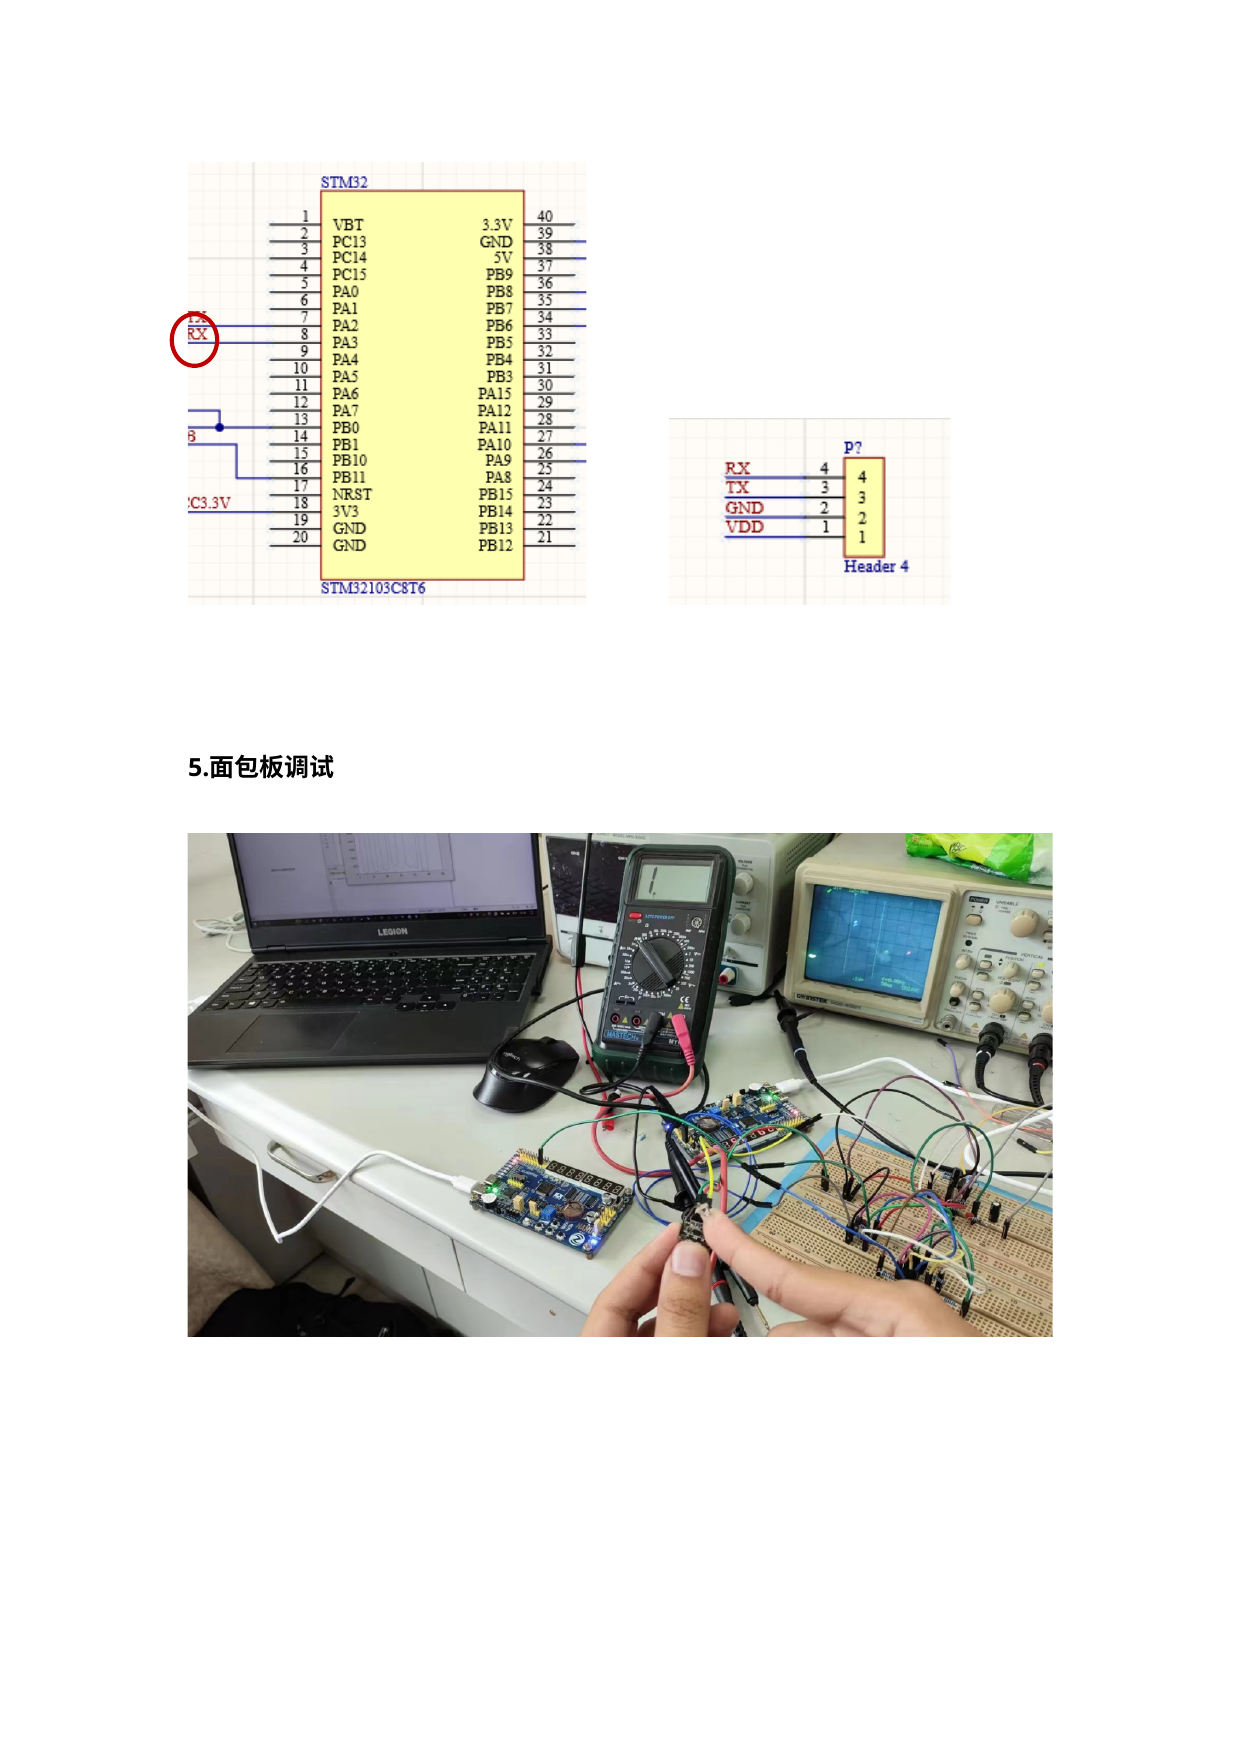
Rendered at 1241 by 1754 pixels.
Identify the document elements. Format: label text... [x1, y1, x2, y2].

picture [668, 418, 951, 605]
picture [187, 833, 1053, 1337]
picture [187, 162, 587, 605]
picture [187, 317, 215, 363]
text 5.面包板调试 [187, 733, 1053, 798]
